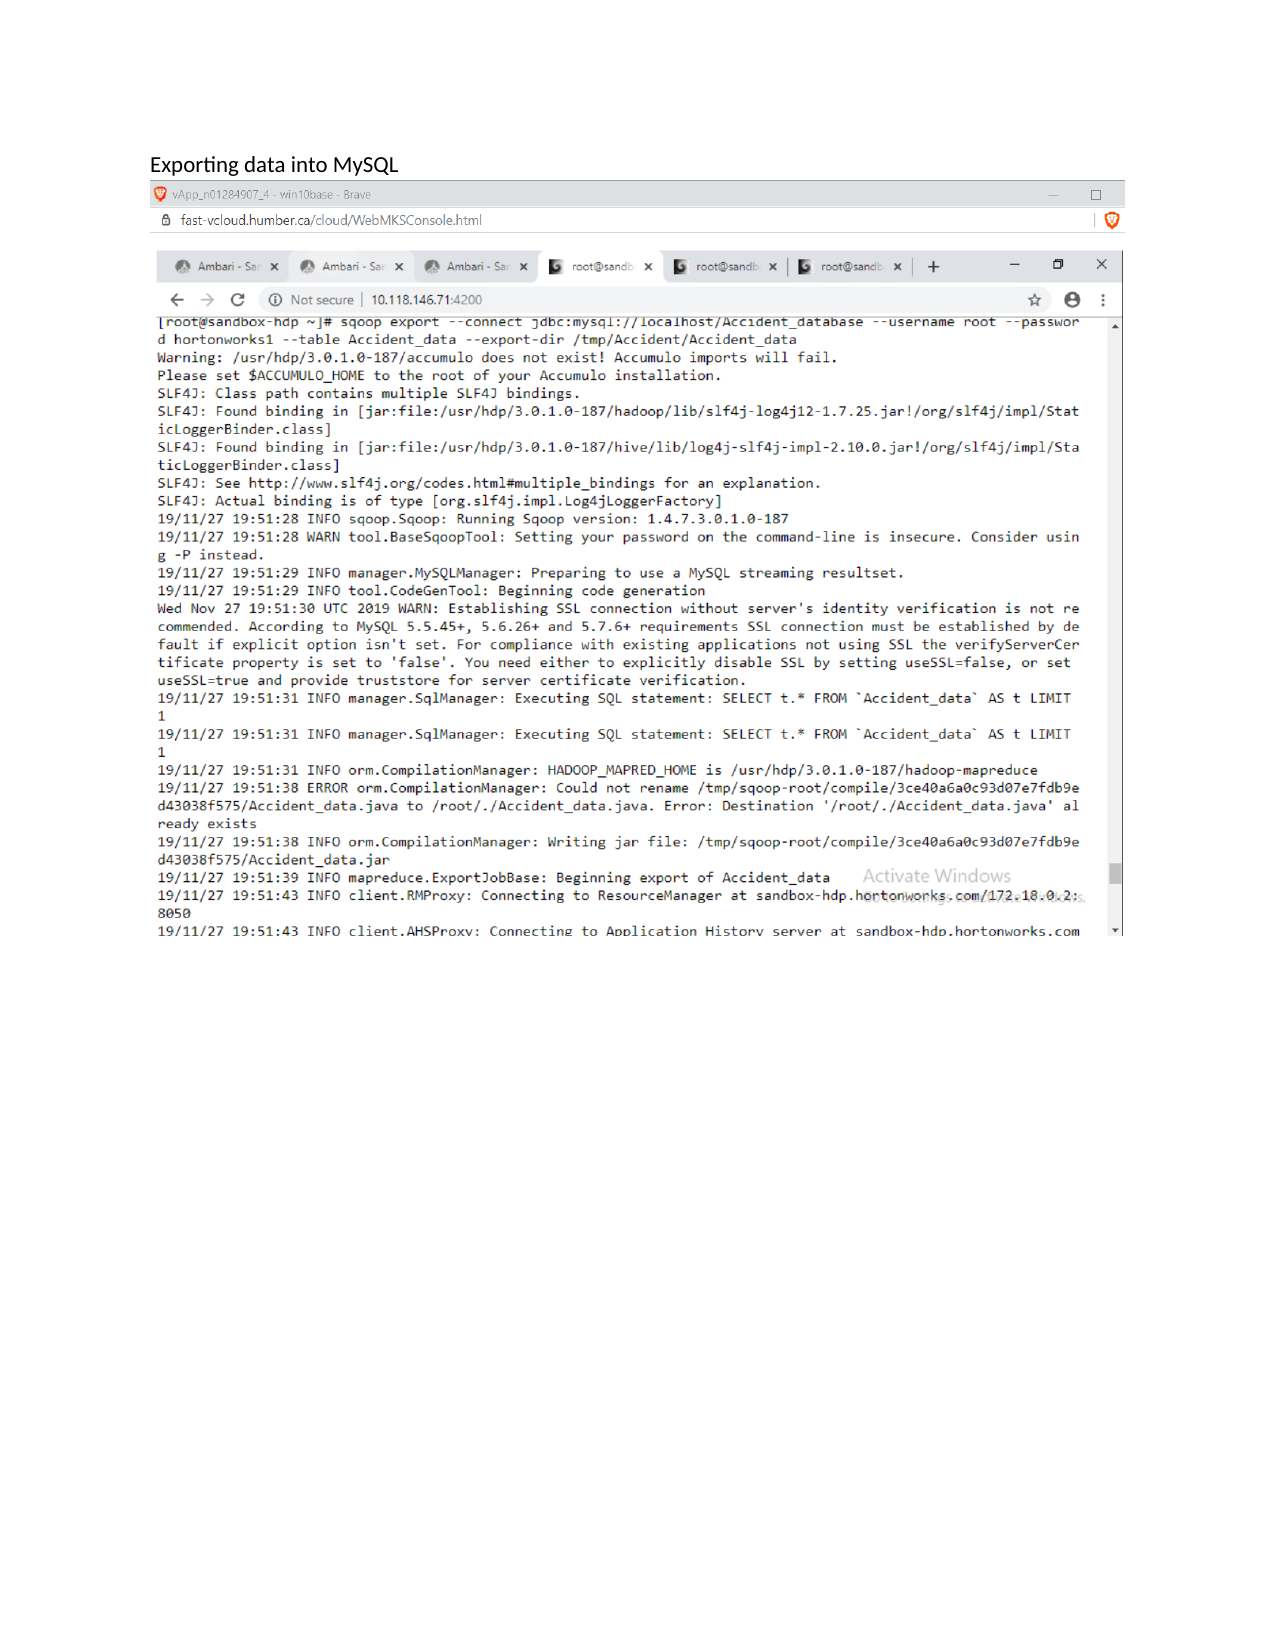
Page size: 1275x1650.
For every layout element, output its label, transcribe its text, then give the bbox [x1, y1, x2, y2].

text Exporting data into MySQL [150, 150, 1125, 180]
picture [150, 180, 1125, 936]
